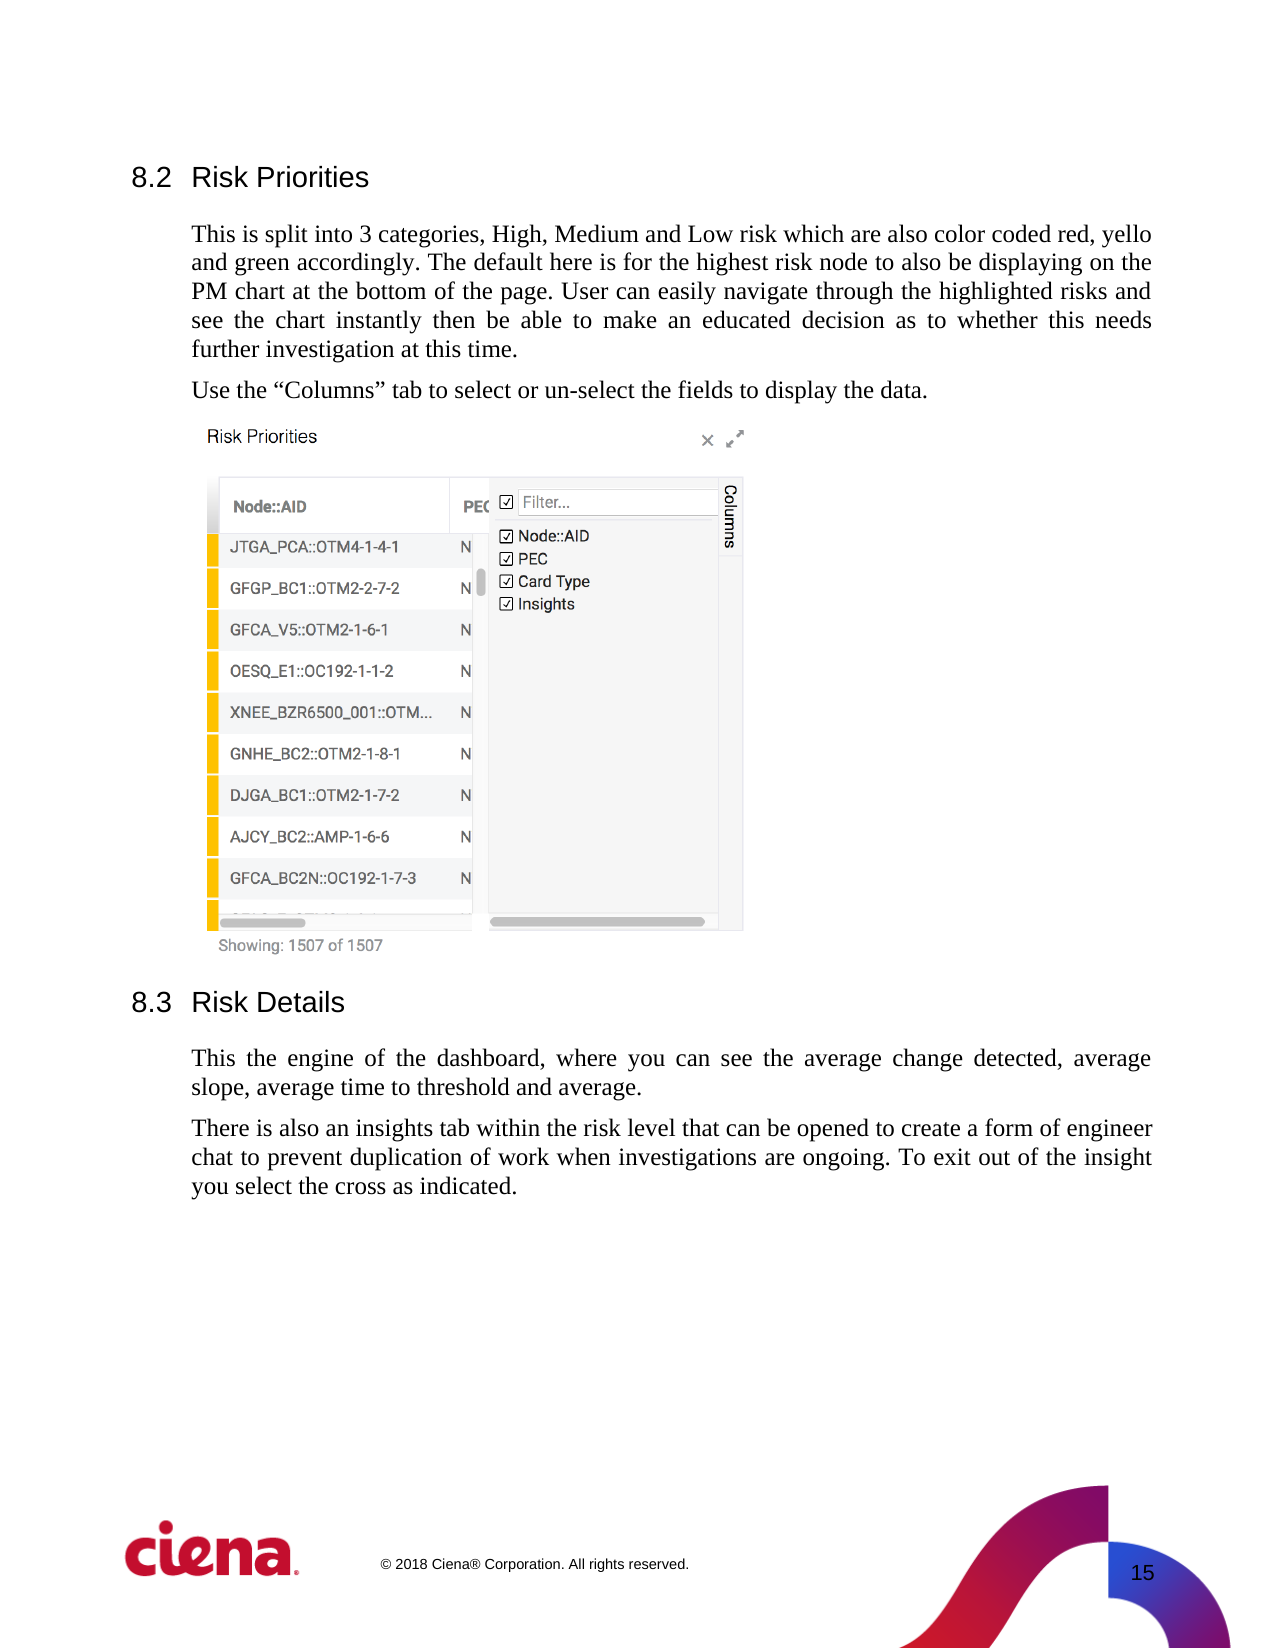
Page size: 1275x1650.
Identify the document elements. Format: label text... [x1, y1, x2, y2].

picture [197, 416, 754, 960]
text There is also an insights tab within the risk level that can be opened to create a form of engineer chat to prevent duplication of work when investigations are ongoing. To exit out of the insight you select the cross as indicated. [191, 1113, 1153, 1199]
text Use the “Columns” tab to select or un-select the fields to display the data. [191, 375, 1153, 404]
subtitle Risk Priorities [131, 160, 1153, 194]
subtitle Risk Details [131, 985, 1153, 1018]
text This the engine of the dashboard, where you can see the average change detected, average slope, average time to threshold and average. [191, 1043, 1153, 1101]
picture [0, 1483, 1270, 1648]
text This is split into 3 categories, High, Medium and Low risk which are also color coded red, yello and green accordingly. The default here is for the highest risk node to also be displaying on the PM chart at the bottom of the page. User can easily navigate through the highlighted risks and see the chart instantly then be able to make an educated decision as to whether this needs further investigation at this time. [191, 219, 1153, 362]
